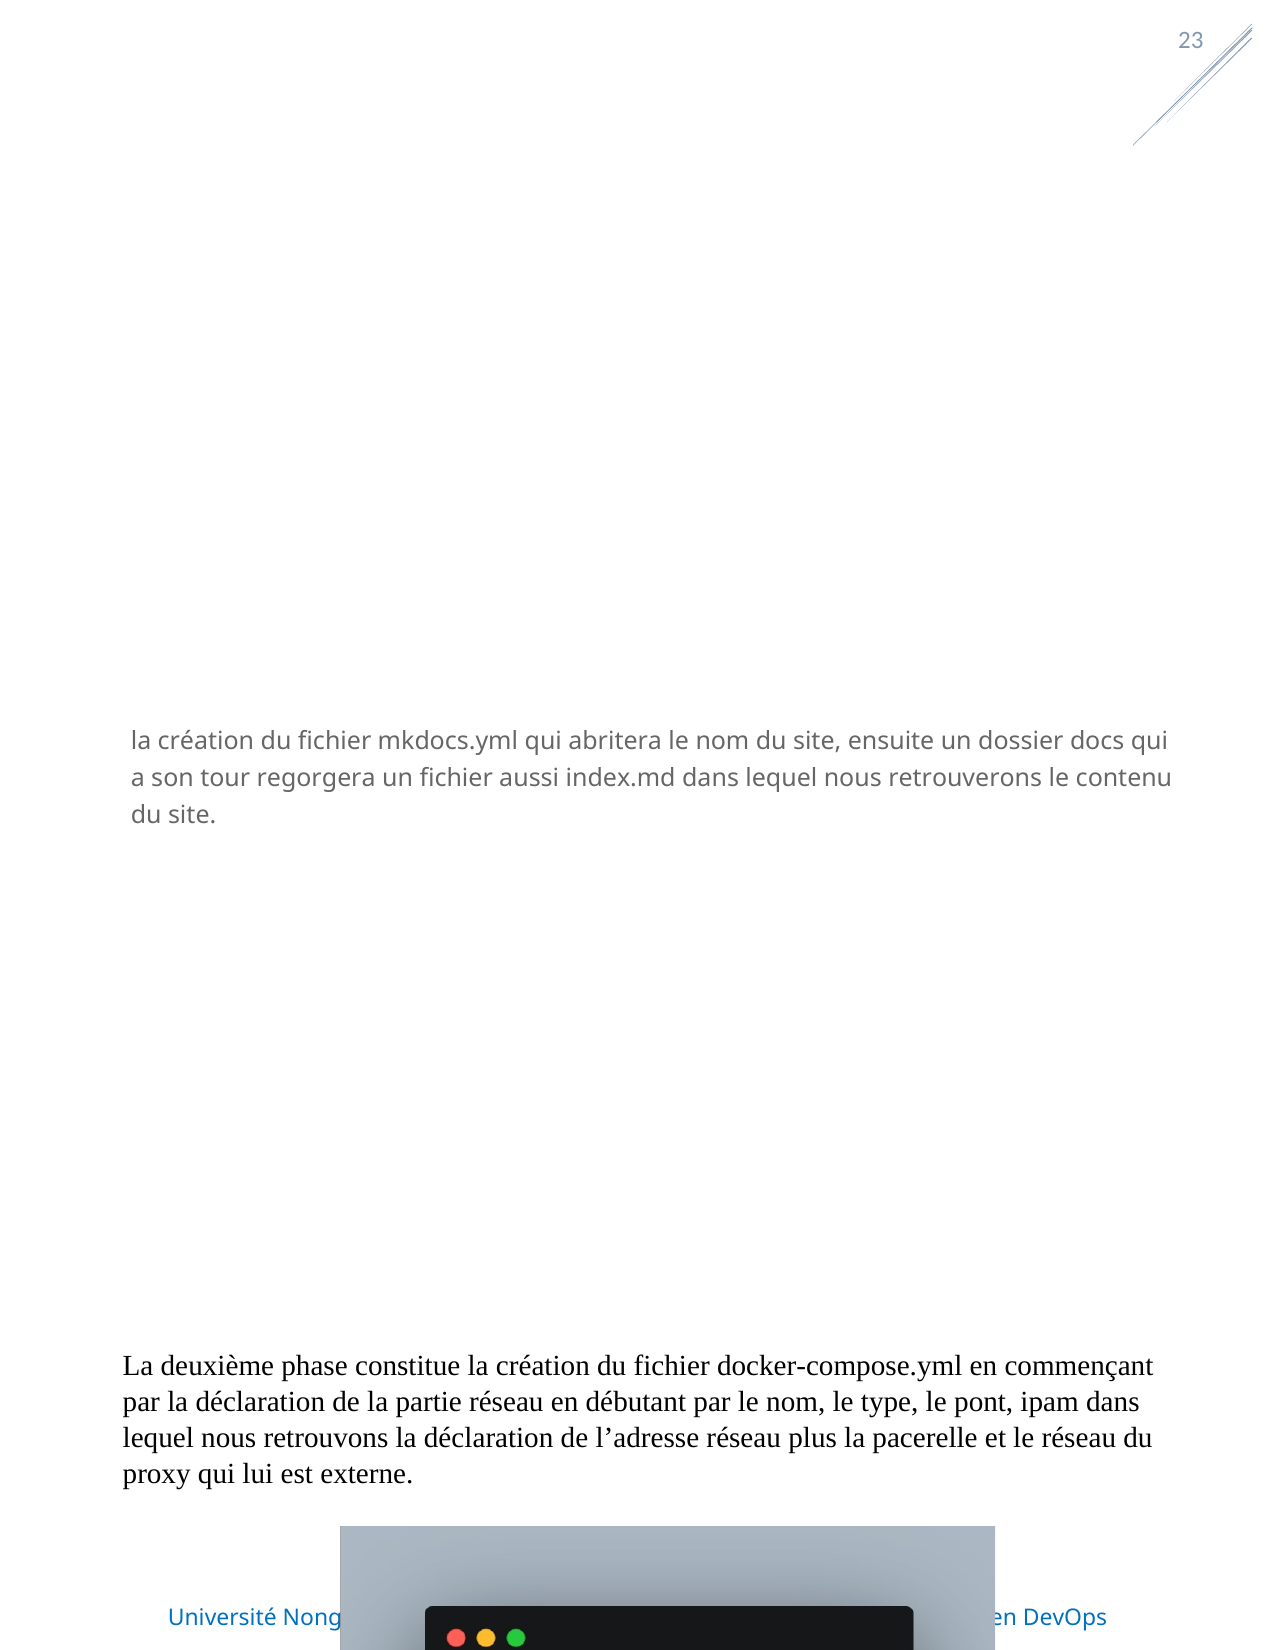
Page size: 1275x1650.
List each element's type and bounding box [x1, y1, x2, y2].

picture [340, 1526, 996, 1650]
